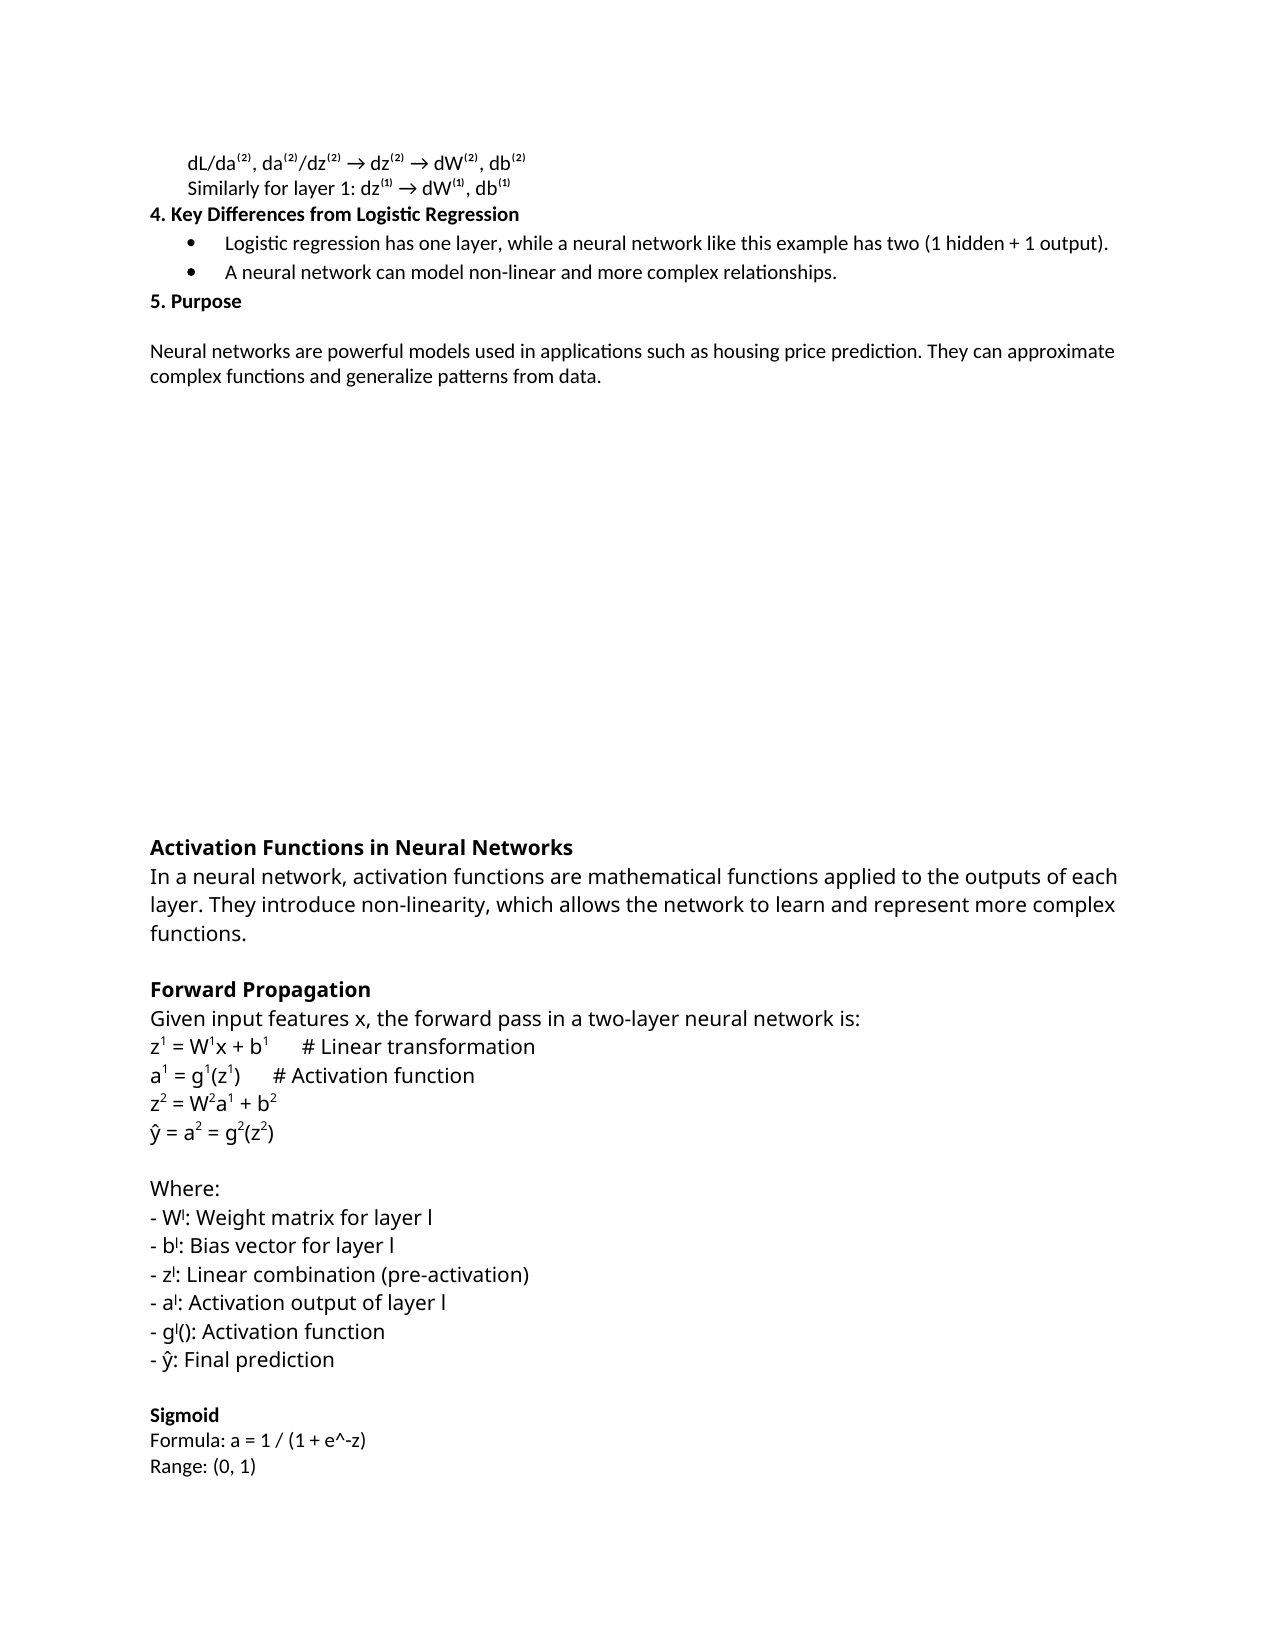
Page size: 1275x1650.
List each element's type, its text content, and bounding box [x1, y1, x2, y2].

text a1 = g1(z1) # Activation function [150, 1061, 1125, 1089]
text ŷ = a2 = g2(z2) [150, 1118, 1125, 1146]
list 4. Key Differences from Logistic Regression [150, 201, 1125, 226]
text Forward Propagation [150, 976, 1125, 1004]
text In a neural network, activation functions are mathematical functions applied to the outputs of each layer. They introduce non-linearity, which allows the network to learn and represent more complex functions. [150, 862, 1125, 947]
text Neural networks are powerful models used in applications such as housing price prediction. They can approximate complex functions and generalize patterns from data. [150, 338, 1125, 389]
list Logistic regression has one layer, while a neural network like this example has two (1 hidden + 1 output). [187, 230, 1125, 255]
text z1 = W1x + b1 # Linear transformation [150, 1032, 1125, 1061]
text dL/da⁽²⁾, da⁽²⁾/dz⁽²⁾ → dz⁽²⁾ → dW⁽²⁾, db⁽²⁾ Similarly for layer 1: dz⁽¹⁾ → dW⁽¹⁾, db⁽¹⁾ [187, 150, 1125, 201]
text Where: - Wˡ: Weight matrix for layer l - bˡ: Bias vector for layer l - zˡ: Linear combination (pre-activation) - aˡ: Activation output of layer l - gˡ(): Activation function - ŷ: Final prediction [150, 1174, 1125, 1374]
text Given input features x, the forward pass in a two-layer neural network is: [150, 1004, 1125, 1032]
text Range: (0, 1) [150, 1453, 1125, 1478]
text Sigmoid [150, 1402, 1125, 1427]
text z2 = W2a1 + b2 [150, 1089, 1125, 1118]
list 5. Purpose [150, 288, 1125, 314]
text Activation Functions in Neural Networks [150, 833, 1125, 862]
text Formula: a = 1 / (1 + e^-z) [150, 1427, 1125, 1453]
list A neural network can model non-linear and more complex relationships. [187, 259, 1125, 284]
